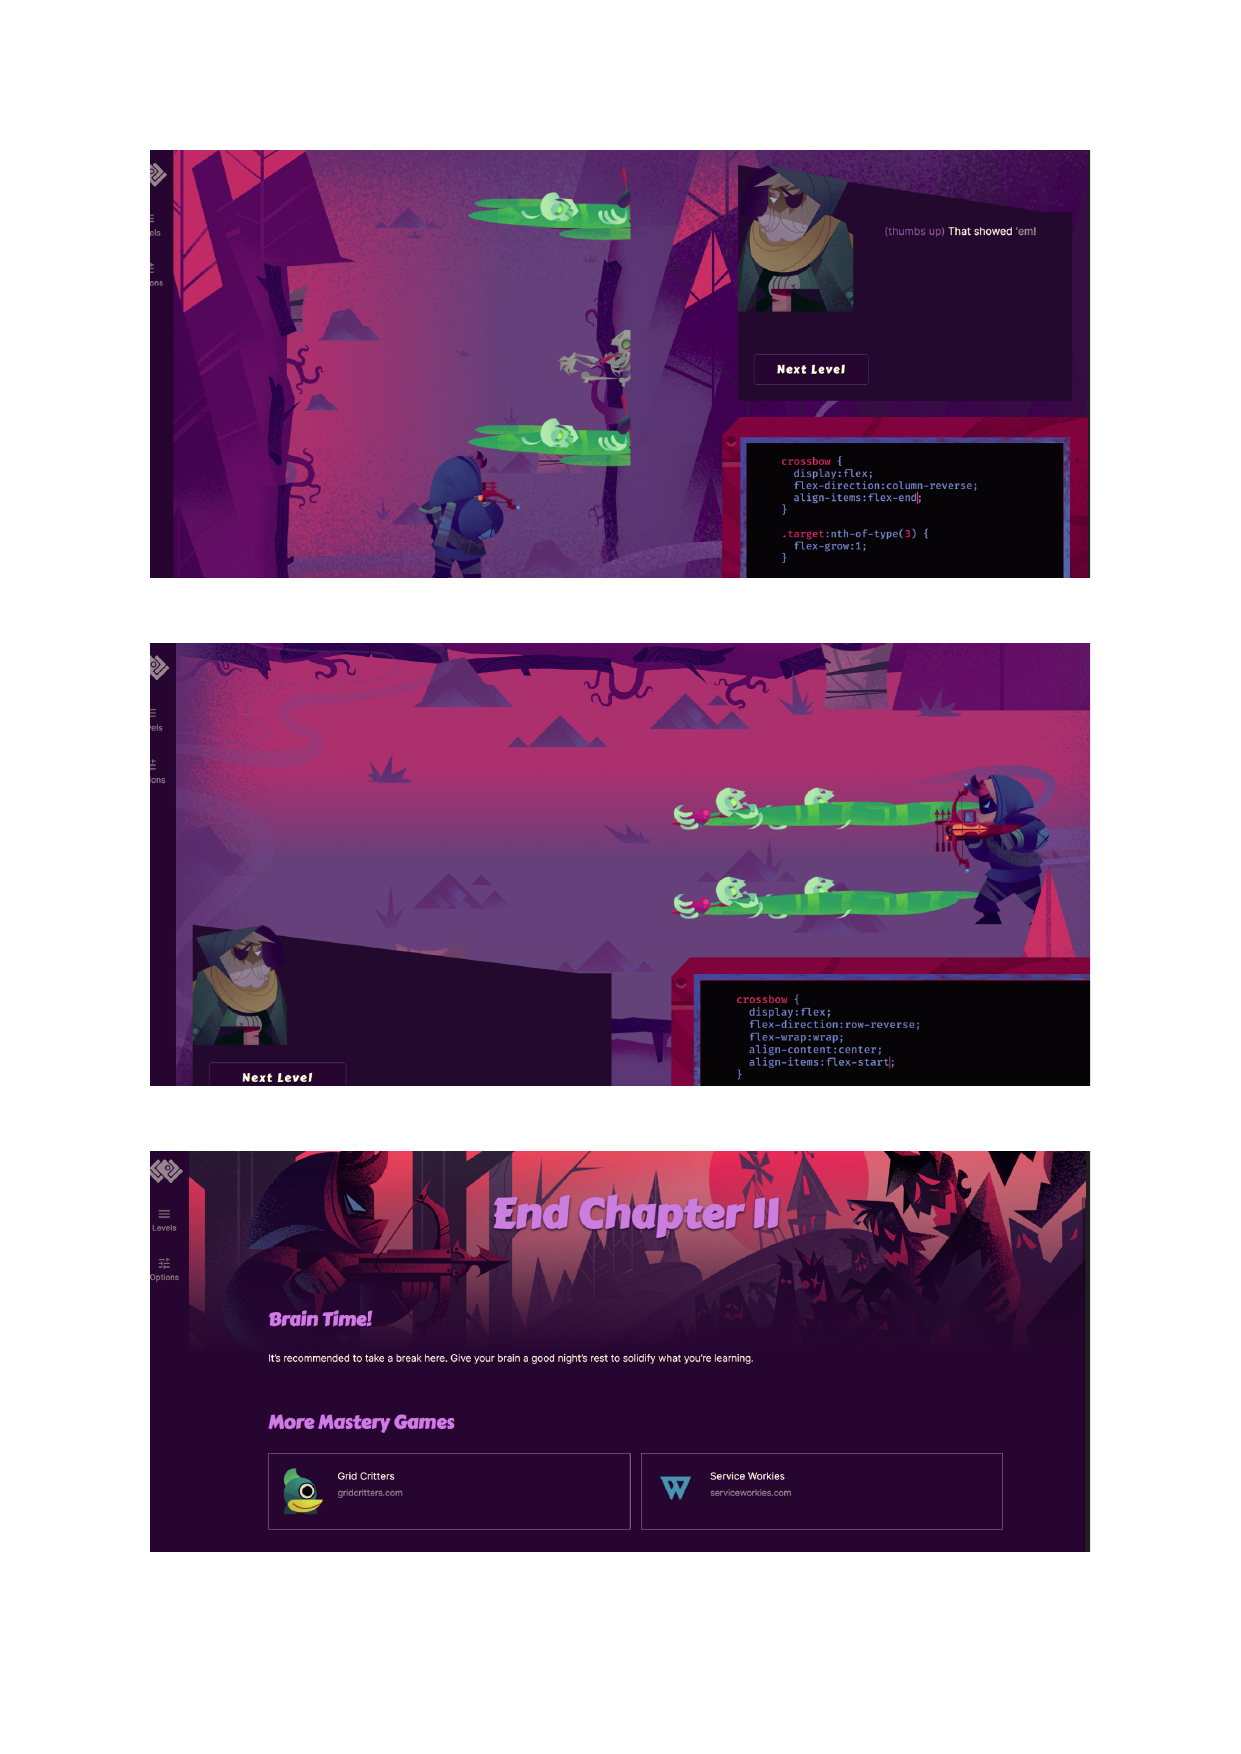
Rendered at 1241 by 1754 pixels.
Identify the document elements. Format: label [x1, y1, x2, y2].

picture [150, 150, 1091, 578]
picture [150, 1151, 1091, 1552]
picture [150, 643, 1091, 1086]
